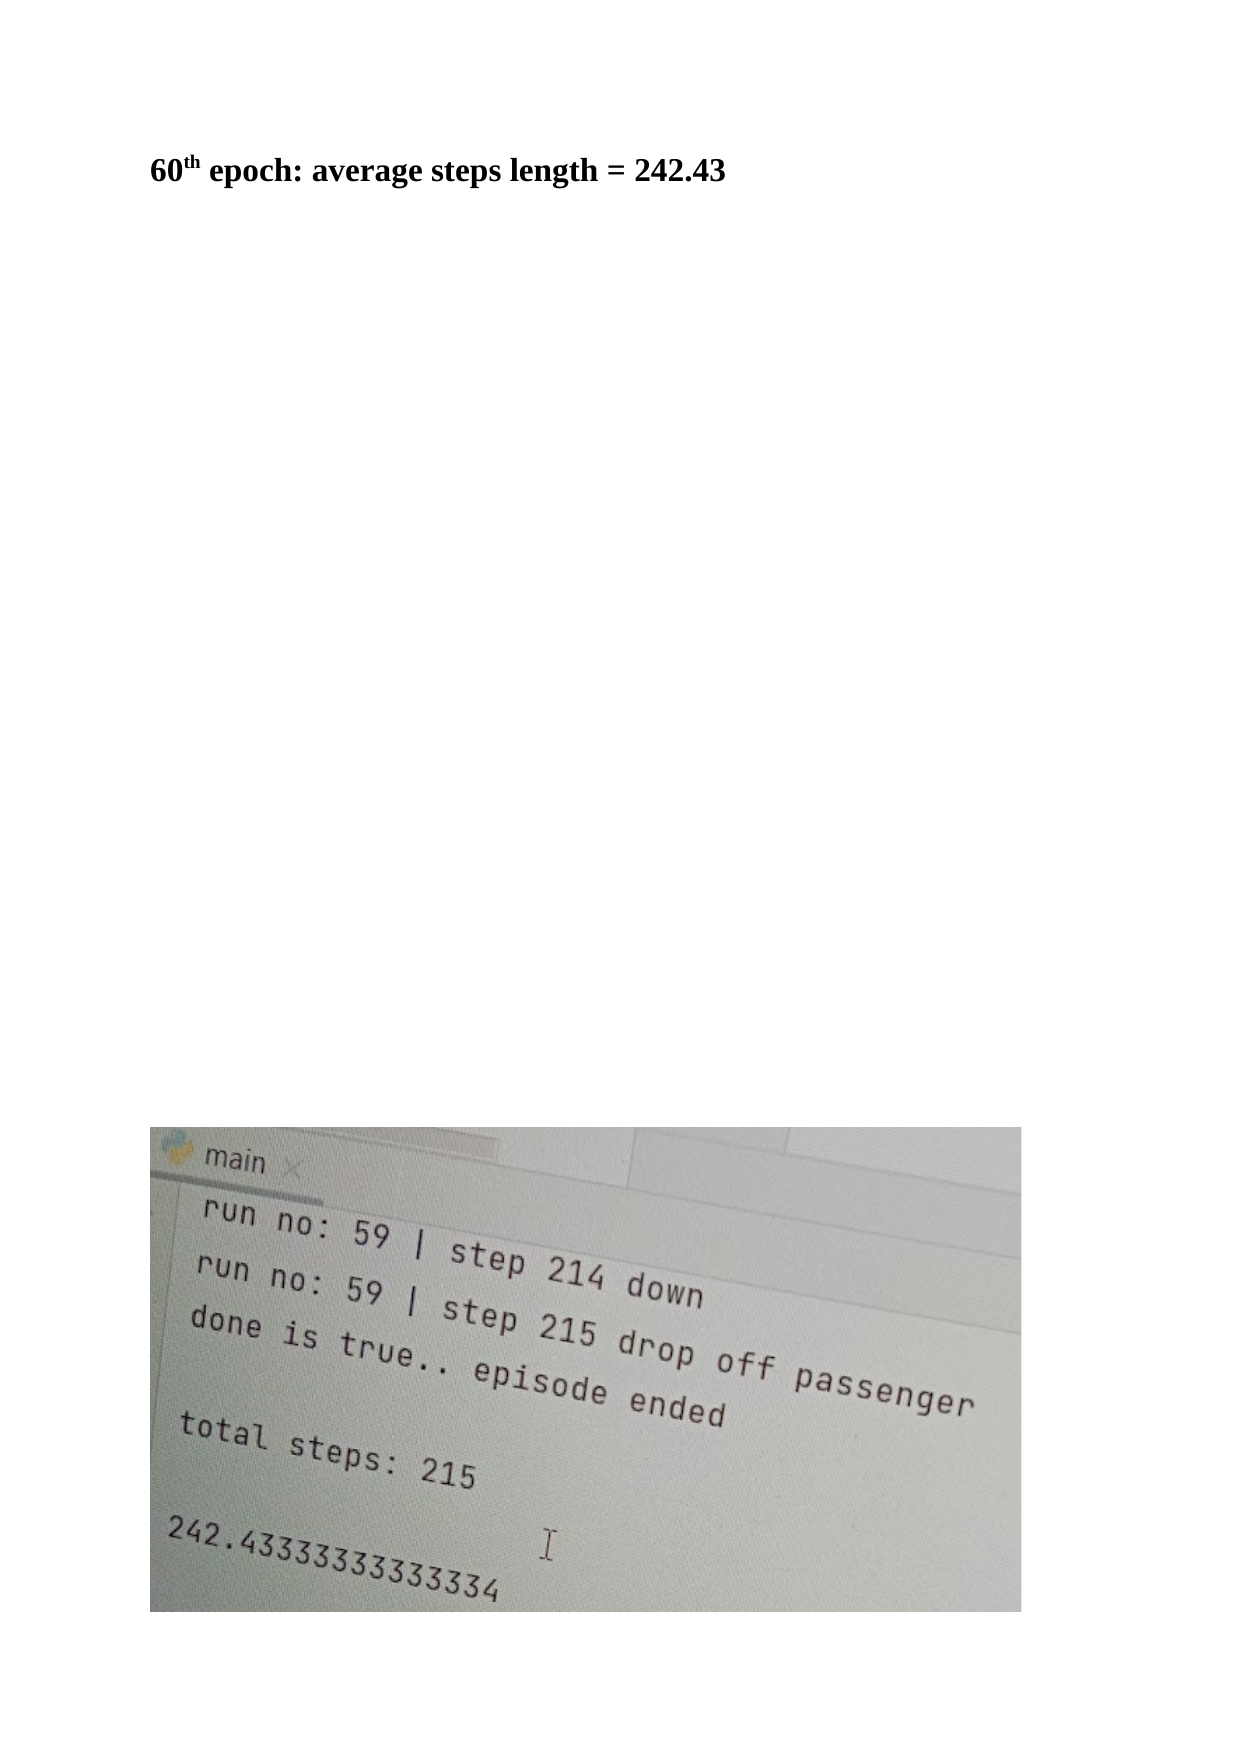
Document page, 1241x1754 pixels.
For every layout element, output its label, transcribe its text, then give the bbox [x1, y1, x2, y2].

picture [150, 1127, 1022, 1612]
text 60th epoch: average steps length = 242.43 [150, 150, 1090, 188]
